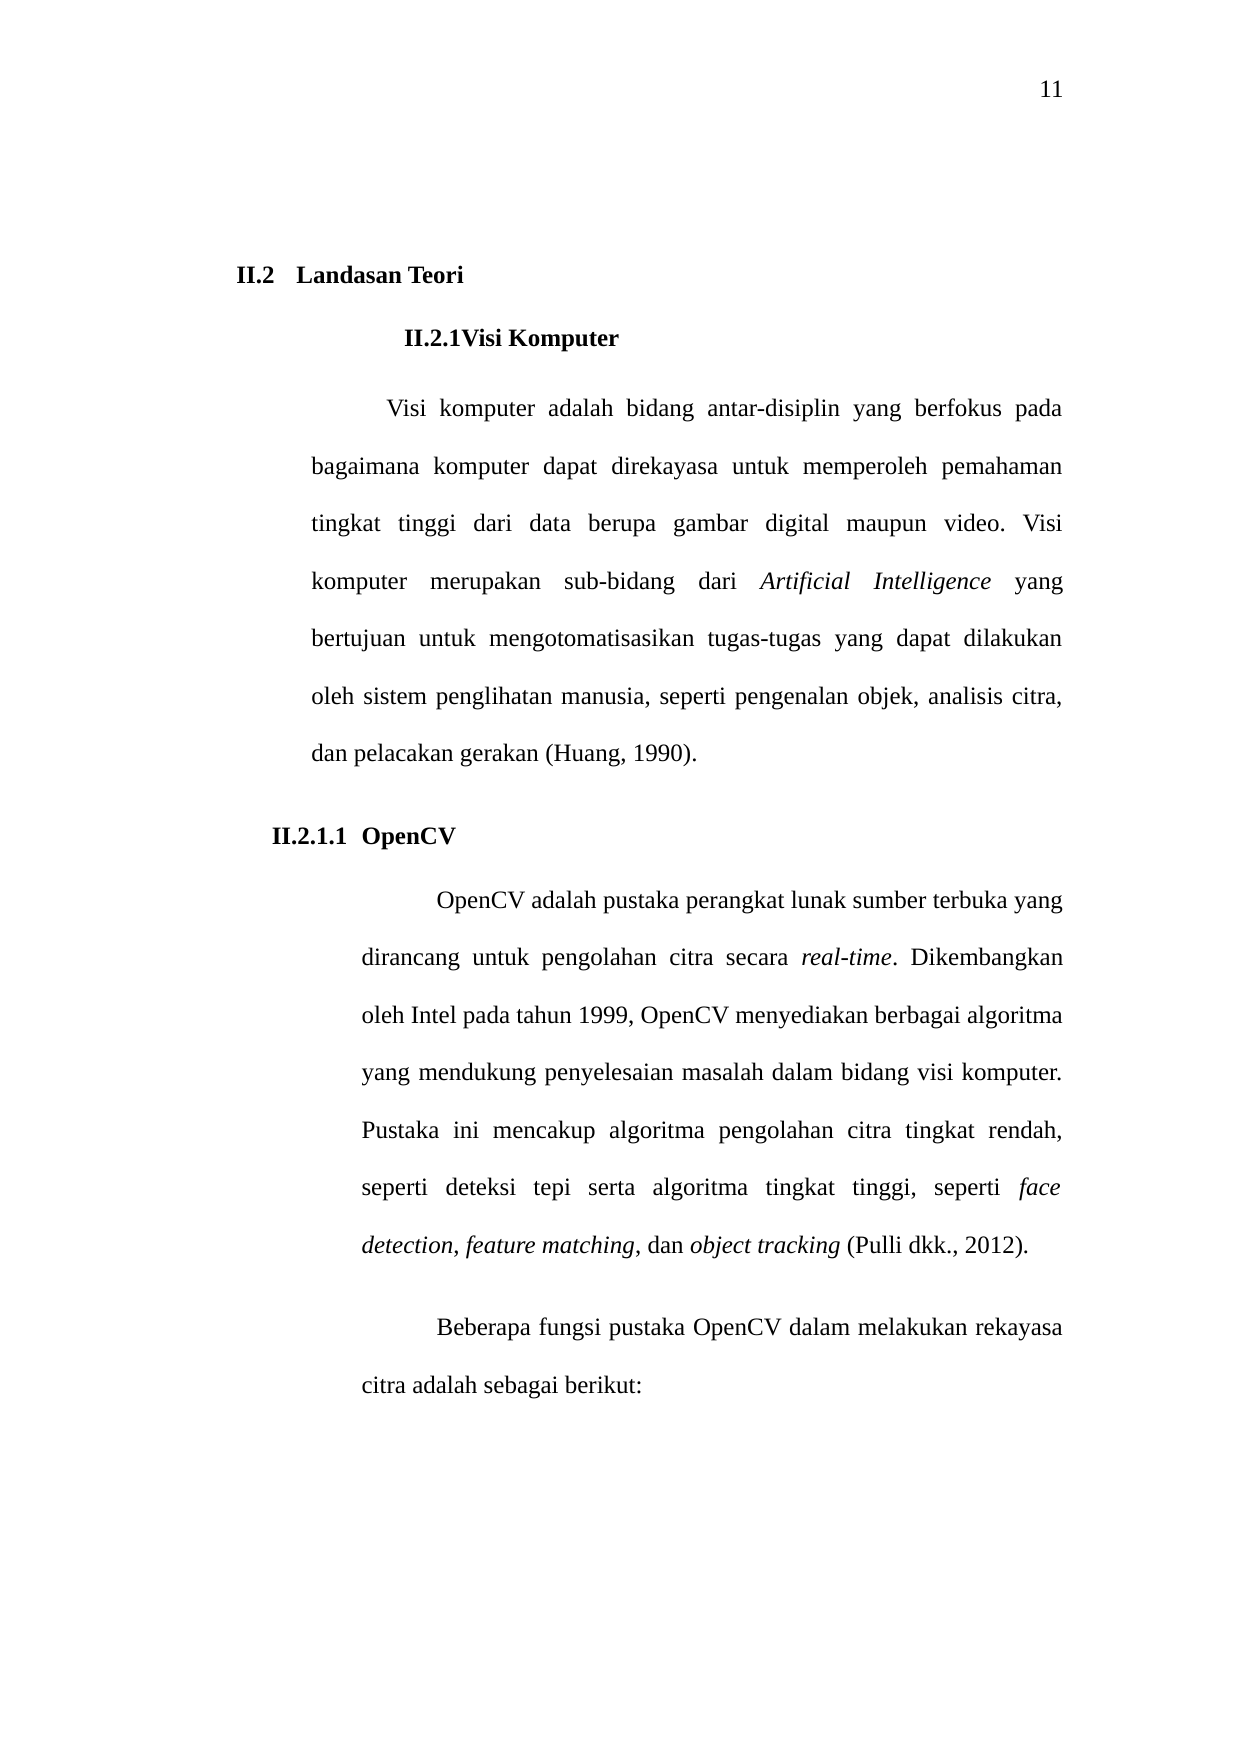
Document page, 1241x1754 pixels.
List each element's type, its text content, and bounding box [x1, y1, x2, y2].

text Beberapa fungsi pustaka OpenCV dalam melakukan rekayasa citra adalah sebagai berikut: [361, 1312, 1063, 1398]
text Visi komputer adalah bidang antar-disiplin yang berfokus pada bagaimana komputer dapat direkayasa untuk memperoleh pemahaman tingkat tinggi dari data berupa gambar digital maupun video. Visi komputer merupakan sub-bidang dari Artificial Intelligence yang bertujuan untuk mengotomatisasikan tugas-tugas yang dapat dilakukan oleh sistem penglihatan manusia, seperti pengenalan objek, analisis citra, dan pelacakan gerakan . [311, 393, 1063, 767]
subtitle Landasan Teori [236, 260, 1063, 288]
subtitle OpenCV [272, 821, 1063, 850]
subtitle Visi Komputer [329, 323, 1063, 352]
text OpenCV adalah pustaka perangkat lunak sumber terbuka yang dirancang untuk pengolahan citra secara real-time. Dikembangkan oleh Intel pada tahun 1999, OpenCV menyediakan berbagai algoritma yang mendukung penyelesaian masalah dalam bidang visi komputer. Pustaka ini mencakup algoritma pengolahan citra tingkat rendah, seperti deteksi tepi serta algoritma tingkat tinggi, seperti face detection, feature matching, dan object tracking . [361, 885, 1063, 1258]
